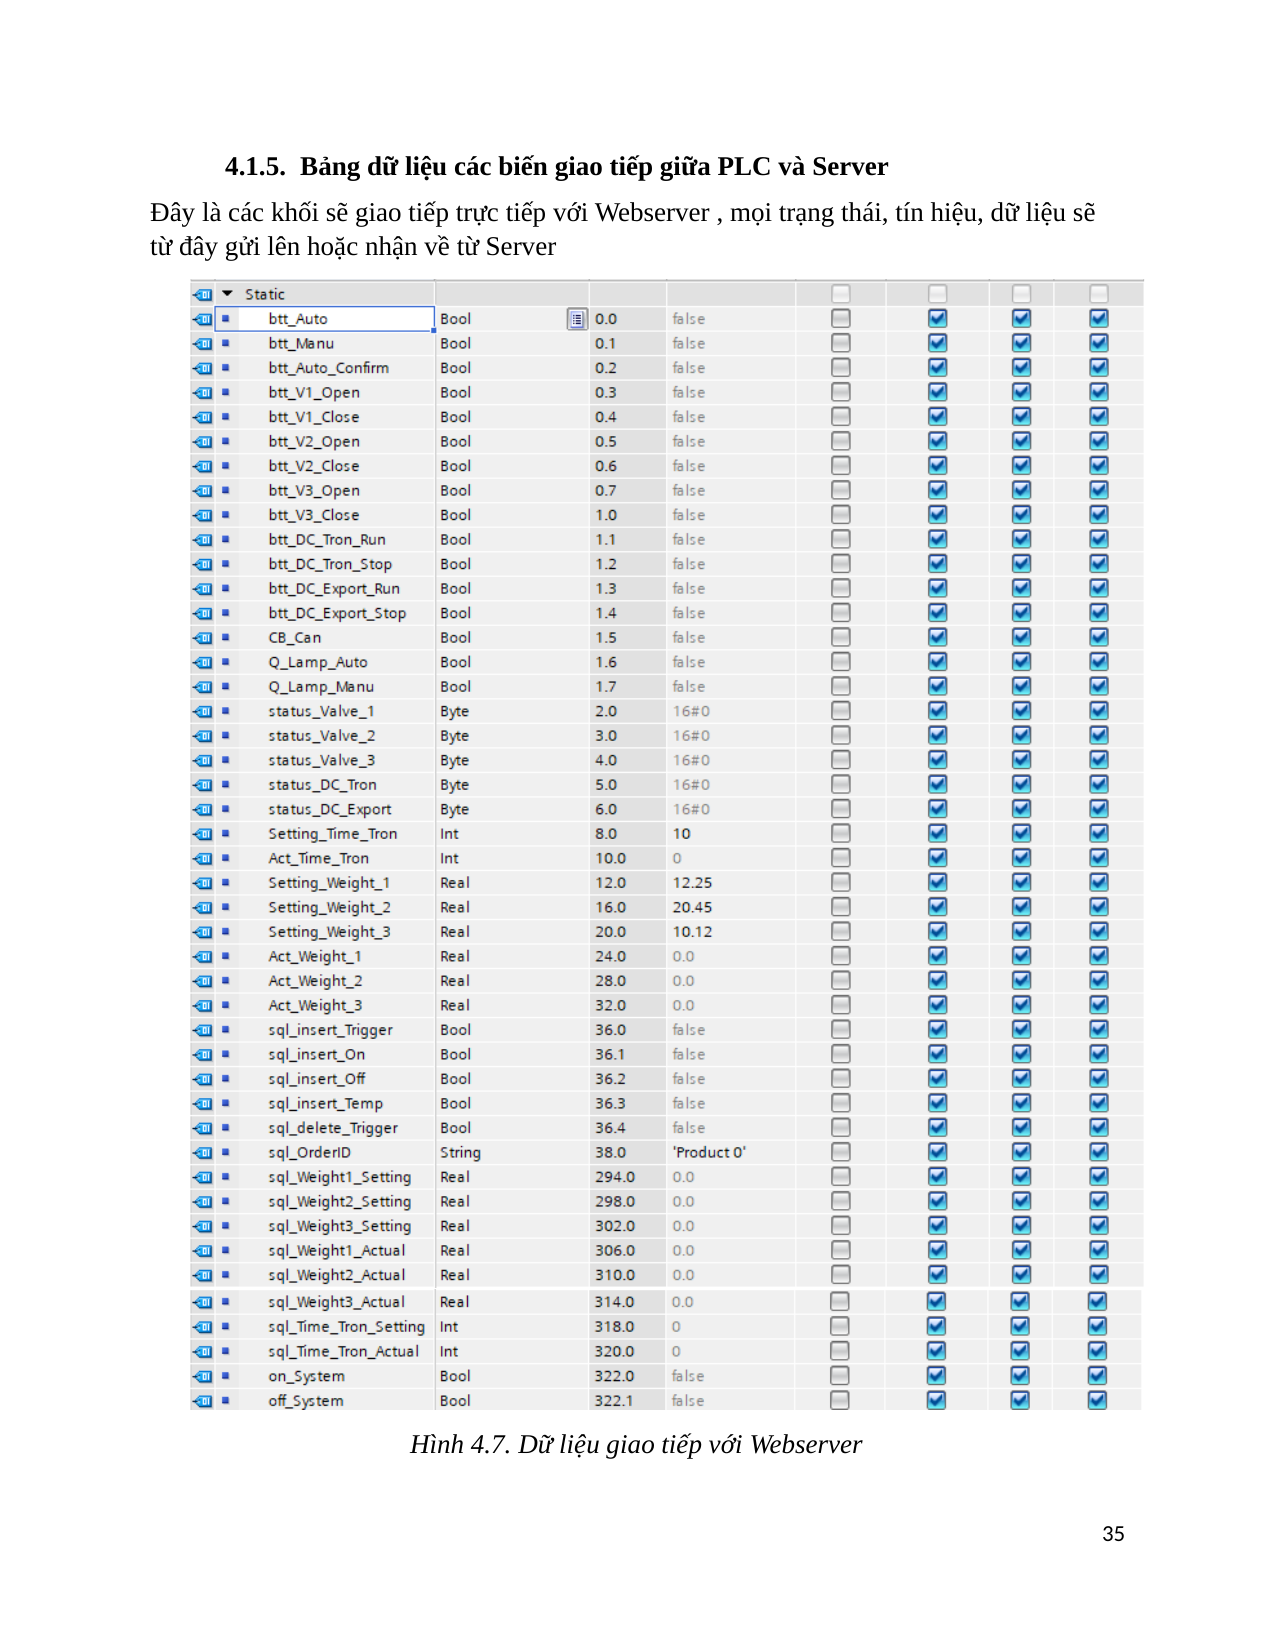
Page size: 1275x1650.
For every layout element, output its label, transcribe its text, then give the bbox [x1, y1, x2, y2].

text Đây là các khối sẽ giao tiếp trực tiếp với Webserver , mọi trạng thái, tín hiệu, dữ liệu sẽ từ đây gửi lên hoặc nhận về từ Server [150, 196, 1125, 261]
text Hình 4.7. Dữ liệu giao tiếp với Webserver [150, 1428, 1125, 1459]
picture [190, 1289, 1142, 1410]
picture [190, 279, 1145, 1288]
text Bảng dữ liệu các biến giao tiếp giữa PLC và Server [225, 150, 1125, 181]
